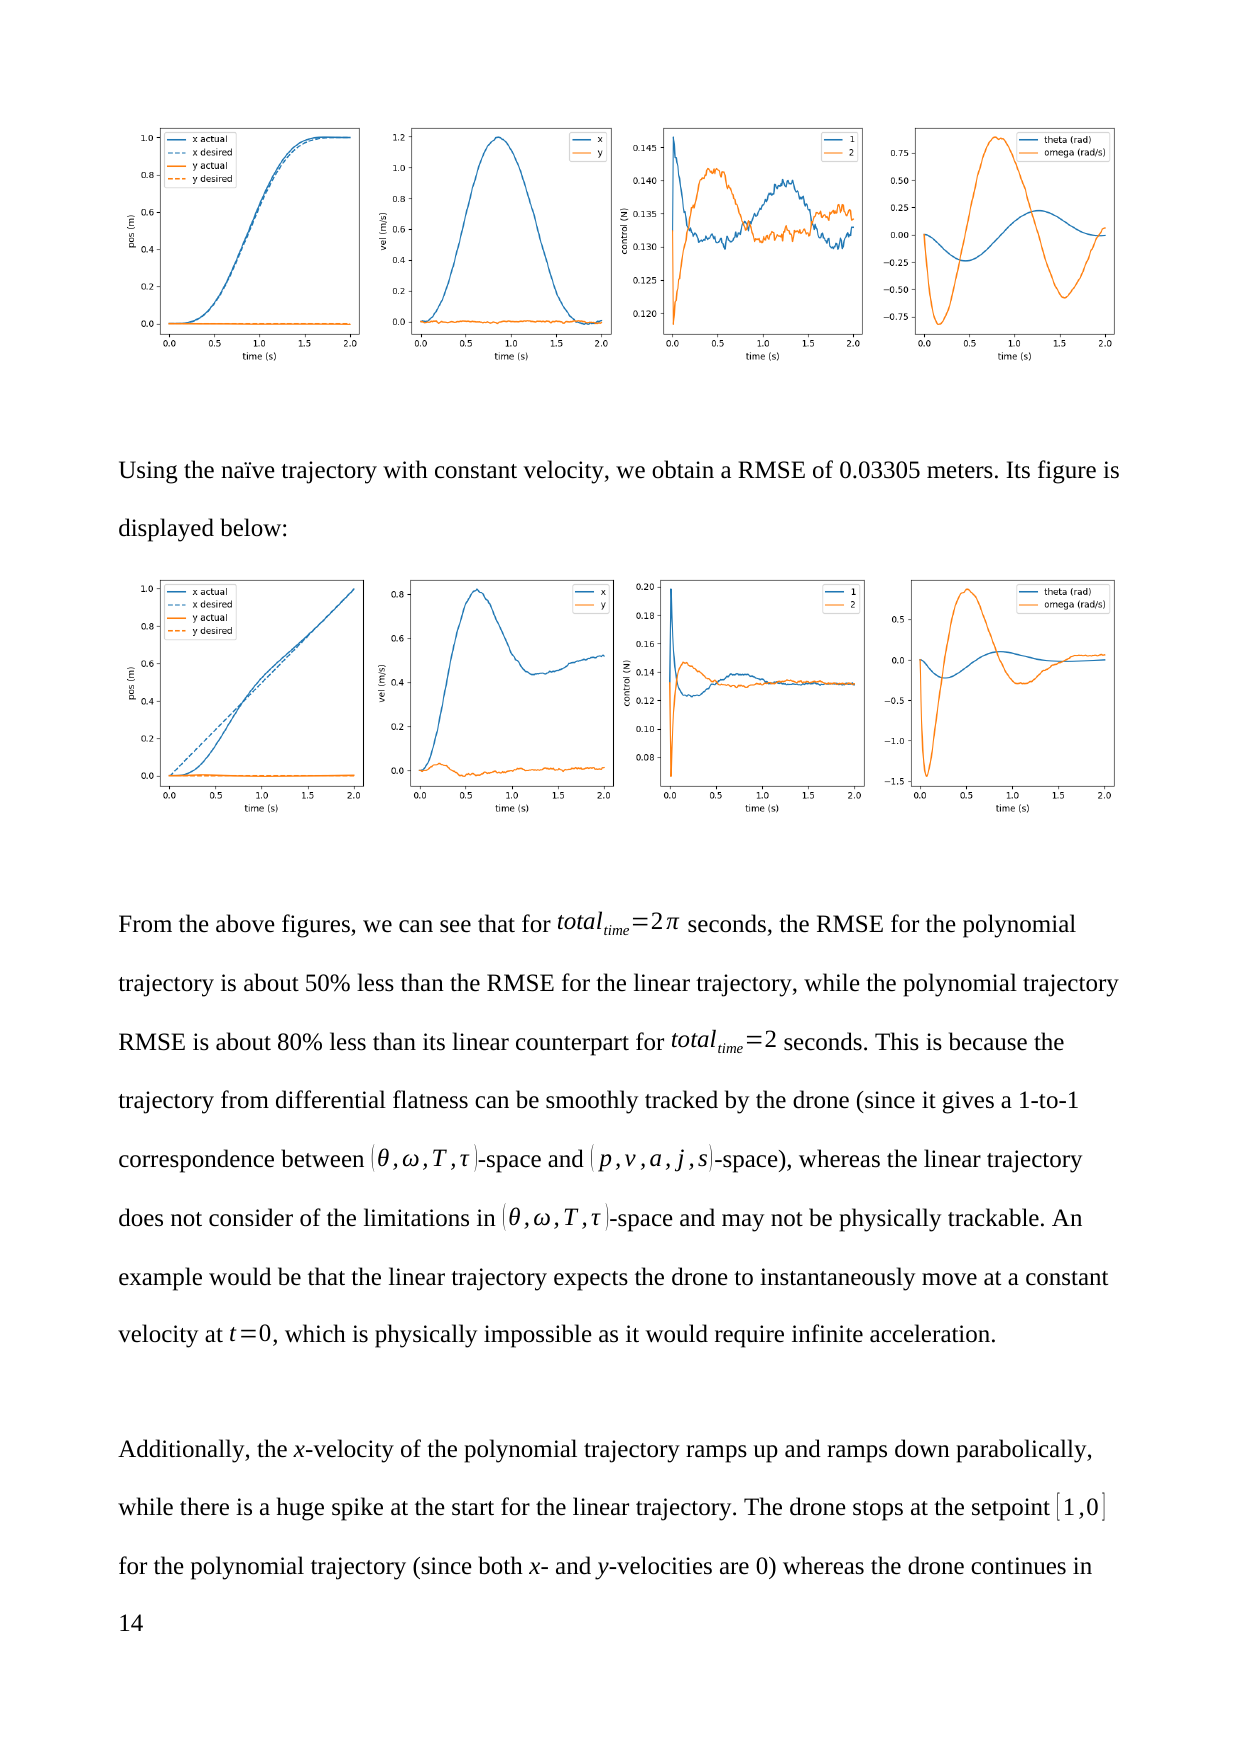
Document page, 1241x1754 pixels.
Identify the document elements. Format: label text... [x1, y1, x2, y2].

picture [118, 118, 1123, 370]
picture [118, 570, 1123, 822]
text From the above figures, we can see that for seconds, the RMSE for the polynomial trajectory is about 50% less than the RMSE for the linear trajectory, while the polynomial trajectory RMSE is about 80% less than its linear counterpart for seconds. This is because the trajectory from differential flatness can be smoothly tracked by the drone (since it gives a 1-to-1 correspondence between -space and -space), whereas the linear trajectory does not consider of the limitations in -space and may not be physically trackable. An example would be that the linear trajectory expects the drone to instantaneously move at a constant velocity at , which is physically impossible as it would require infinite acceleration. [118, 908, 1122, 1348]
text Using the naïve trajectory with constant velocity, we obtain a RMSE of 0.03305 meters. Its figure is displayed below: [118, 455, 1122, 542]
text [118, 1434, 1122, 1580]
